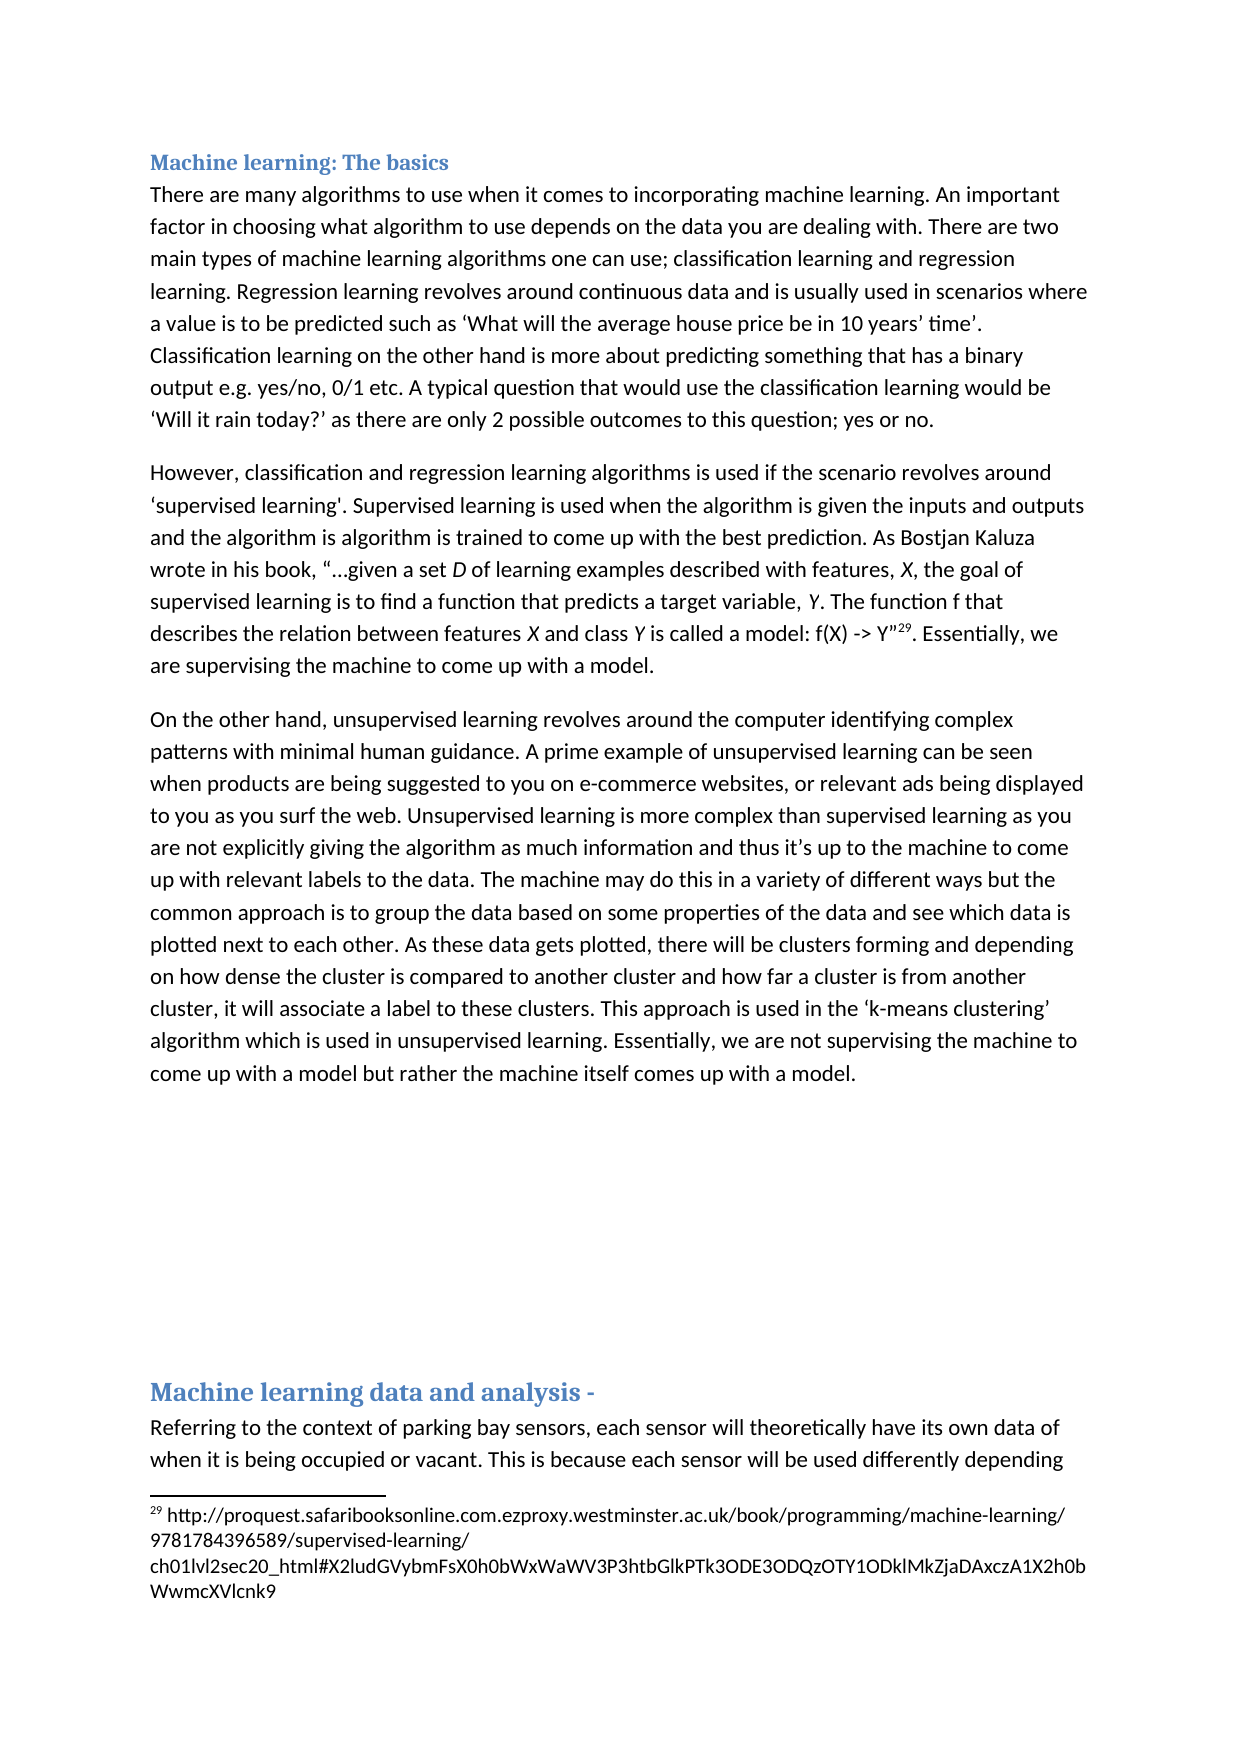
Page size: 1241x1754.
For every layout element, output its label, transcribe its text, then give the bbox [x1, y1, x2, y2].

text However, classification and regression learning algorithms is used if the scenario revolves around ‘supervised learning'. Supervised learning is used when the algorithm is given the inputs and outputs and the algorithm is algorithm is trained to come up with the best prediction. As Bostjan Kaluza wrote in his book, “…given a set D of learning examples described with features, X, the goal of supervised learning is to find a function that predicts a target variable, Y. The function f that describes the relation between features X and class Y is called a model: f(X) -> Y”. Essentially, we are supervising the machine to come up with a model. [150, 458, 1090, 680]
text On the other hand, unsupervised learning revolves around the computer identifying complex patterns with minimal human guidance. A prime example of unsupervised learning can be seen when products are being suggested to you on e-commerce websites, or relevant ads being displayed to you as you surf the web. Unsupervised learning is more complex than supervised learning as you are not explicitly giving the algorithm as much information and thus it’s up to the machine to come up with relevant labels to the data. The machine may do this in a variety of different ways but the common approach is to group the data based on some properties of the data and see which data is plotted next to each other. As these data gets plotted, there will be clusters forming and depending on how dense the cluster is compared to another cluster and how far a cluster is from another cluster, it will associate a label to these clusters. This approach is used in the ‘k-means clustering’ algorithm which is used in unsupervised learning. Essentially, we are not supervising the machine to come up with a model but rather the machine itself comes up with a model. [150, 705, 1090, 1087]
subtitle Machine learning data and analysis - [150, 1377, 1090, 1408]
text There are many algorithms to use when it comes to incorporating machine learning. An important factor in choosing what algorithm to use depends on the data you are dealing with. There are two main types of machine learning algorithms one can use; classification learning and regression learning. Regression learning revolves around continuous data and is usually used in scenarios where a value is to be predicted such as ‘What will the average house price be in 10 years’ time’. Classification learning on the other hand is more about predicting something that has a binary output e.g. yes/no, 0/1 etc. A typical question that would use the classification learning would be ‘Will it rain today?’ as there are only 2 possible outcomes to this question; yes or no. [150, 180, 1090, 433]
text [150, 1413, 1090, 1473]
subtitle Machine learning: The basics [150, 150, 1090, 176]
